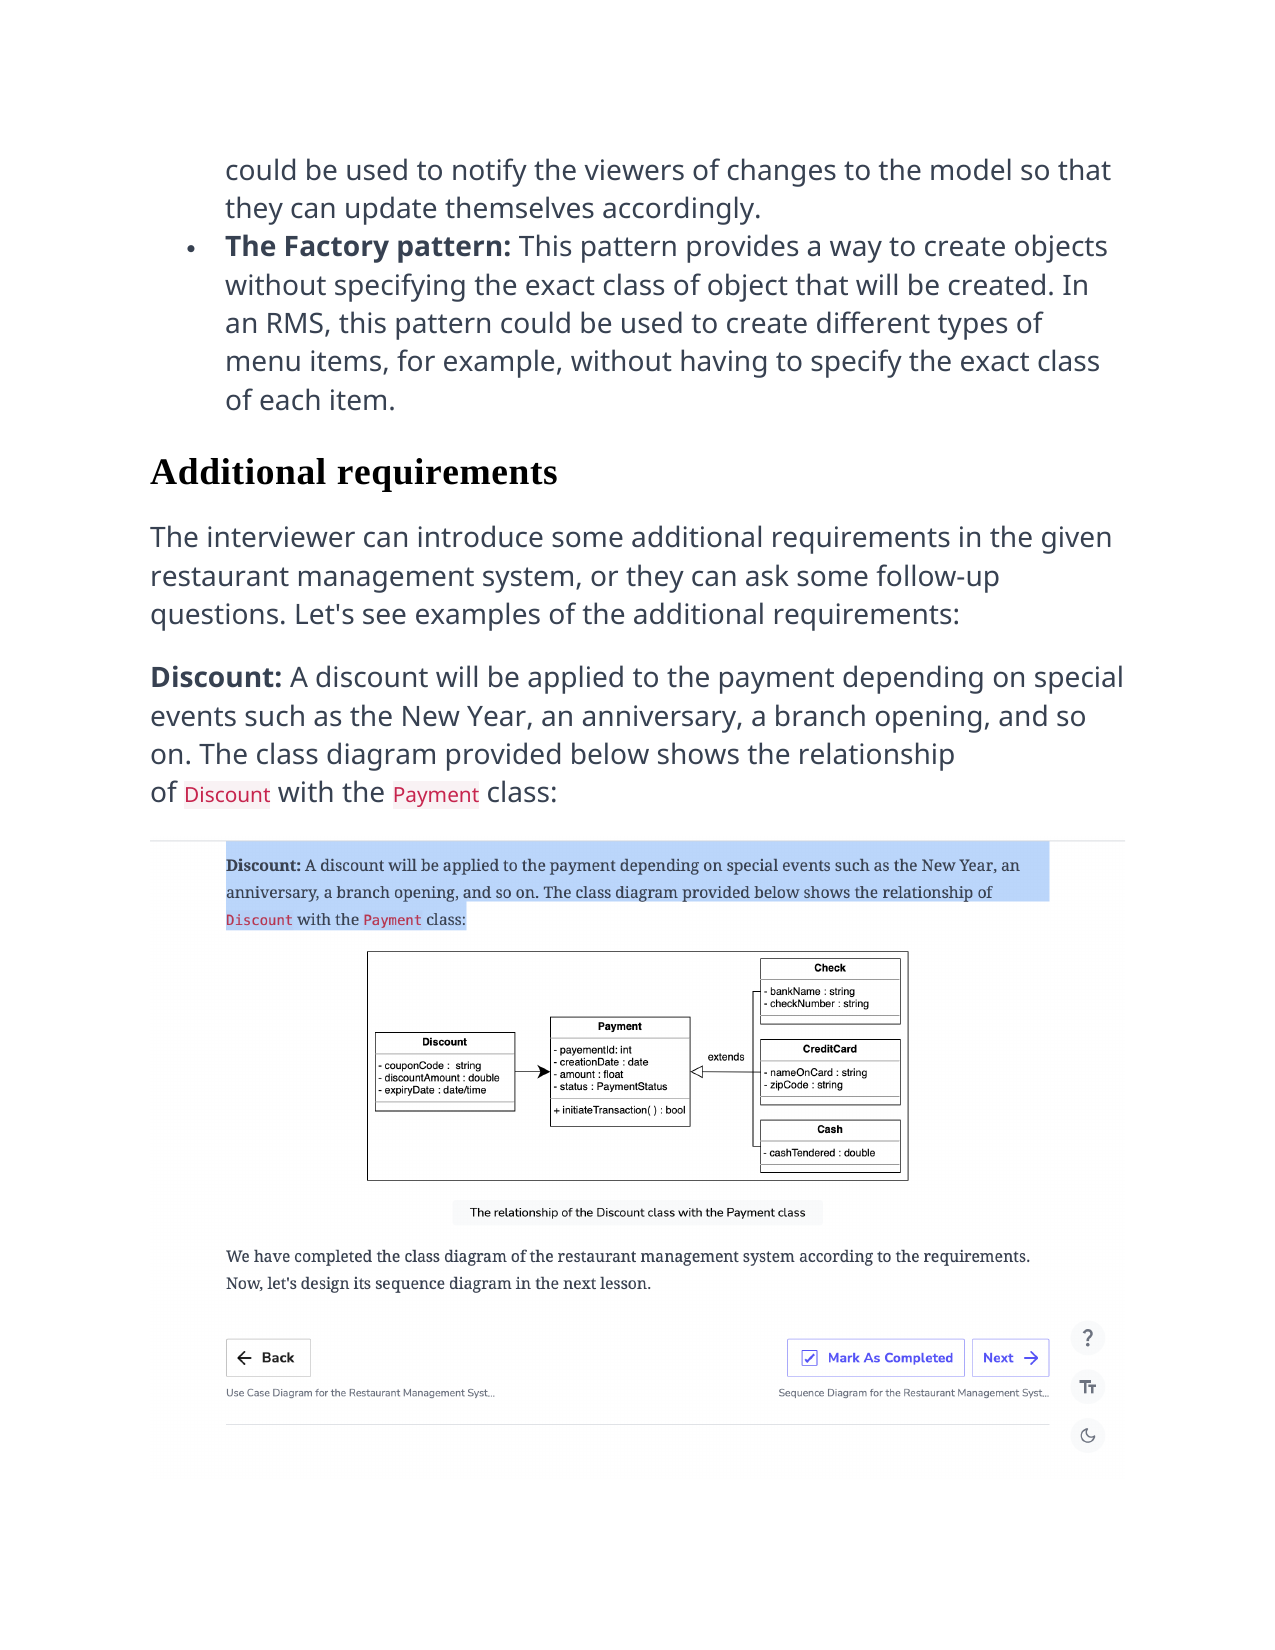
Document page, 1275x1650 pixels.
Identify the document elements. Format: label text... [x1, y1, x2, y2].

picture [150, 836, 1125, 1479]
text Discount: A discount will be applied to the payment depending on special events such as the New Year, an anniversary, a branch opening, and so on. The class diagram provided below shows the relationship of Discount with the Payment class: [150, 658, 1125, 811]
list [187, 150, 1125, 227]
text The interviewer can introduce some additional requirements in the given restaurant management system, or they can ask some follow-up questions. Let's see examples of the additional requirements: [150, 518, 1125, 633]
subtitle Additional requirements [150, 449, 1125, 493]
list The Factory pattern: This pattern provides a way to create objects without specifying the exact class of object that will be created. In an RMS, this pattern could be used to create different types of menu items, for example, without having to specify the exact class of each item. [187, 227, 1125, 418]
